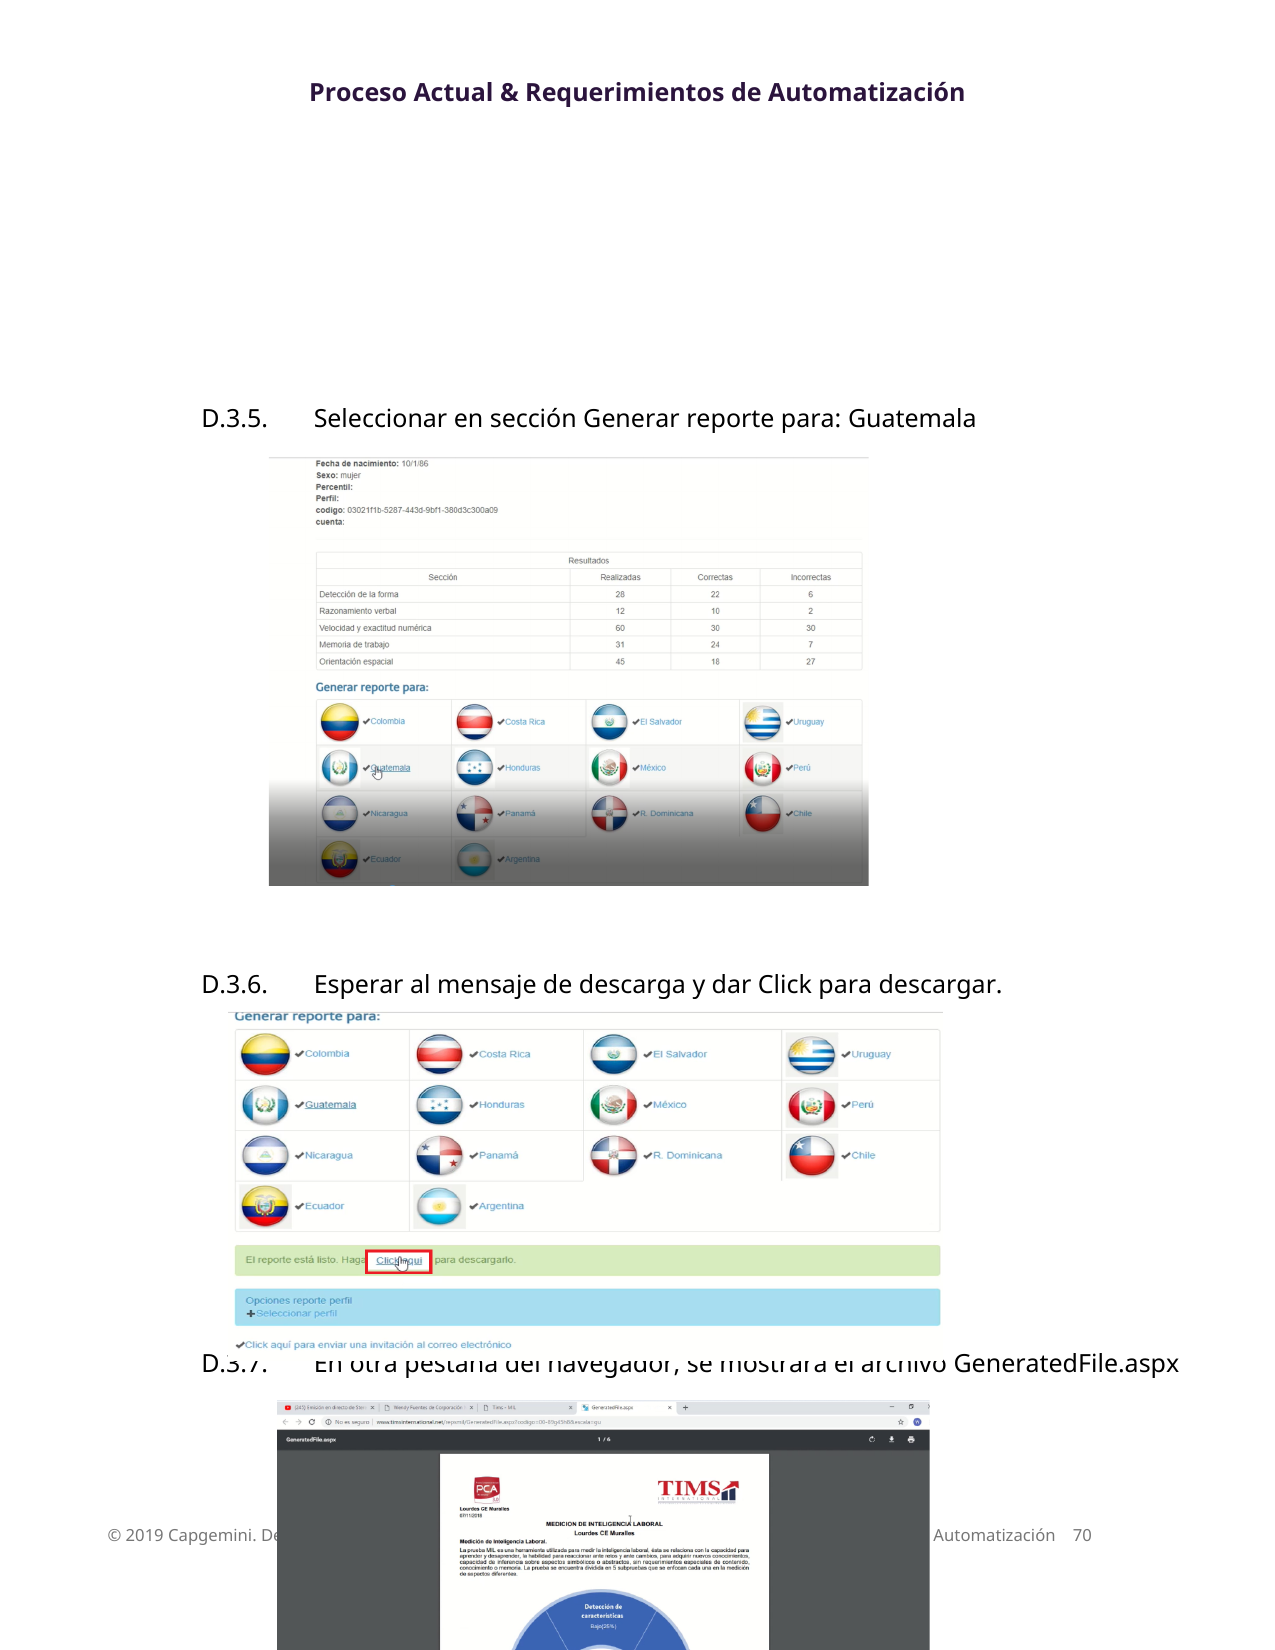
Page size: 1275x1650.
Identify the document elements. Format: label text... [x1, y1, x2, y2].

list En otra pestaña del navegador, se mostrará el archivo GeneratedFile.aspx [201, 1346, 1186, 1380]
picture [228, 1011, 943, 1361]
list Seleccionar en sección Generar reporte para: Guatemala [201, 401, 1186, 435]
list Esperar al mensaje de descarga y dar Click para descargar. [201, 967, 1186, 1001]
picture [268, 456, 869, 886]
picture [277, 1400, 930, 1650]
